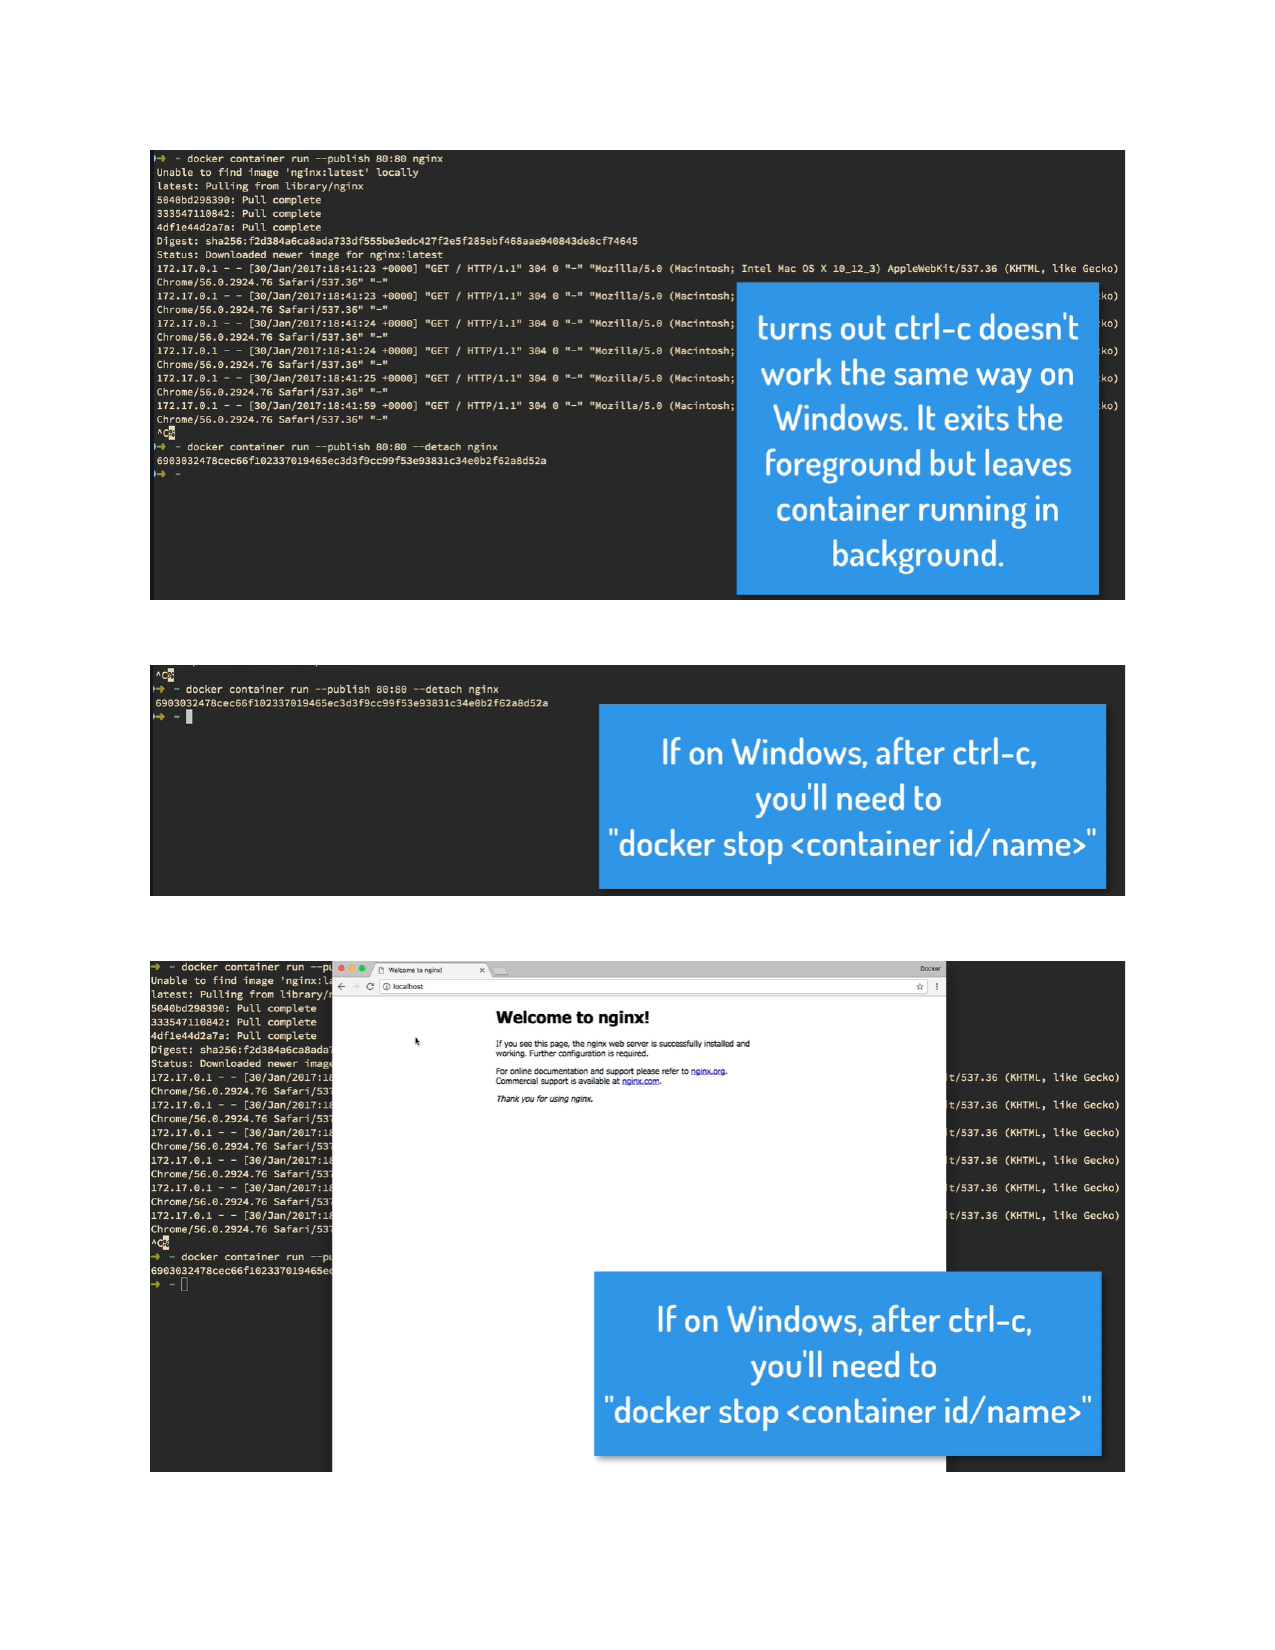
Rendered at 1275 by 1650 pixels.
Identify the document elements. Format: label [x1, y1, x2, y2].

picture [150, 150, 1125, 600]
picture [150, 665, 1125, 896]
picture [150, 961, 1125, 1472]
